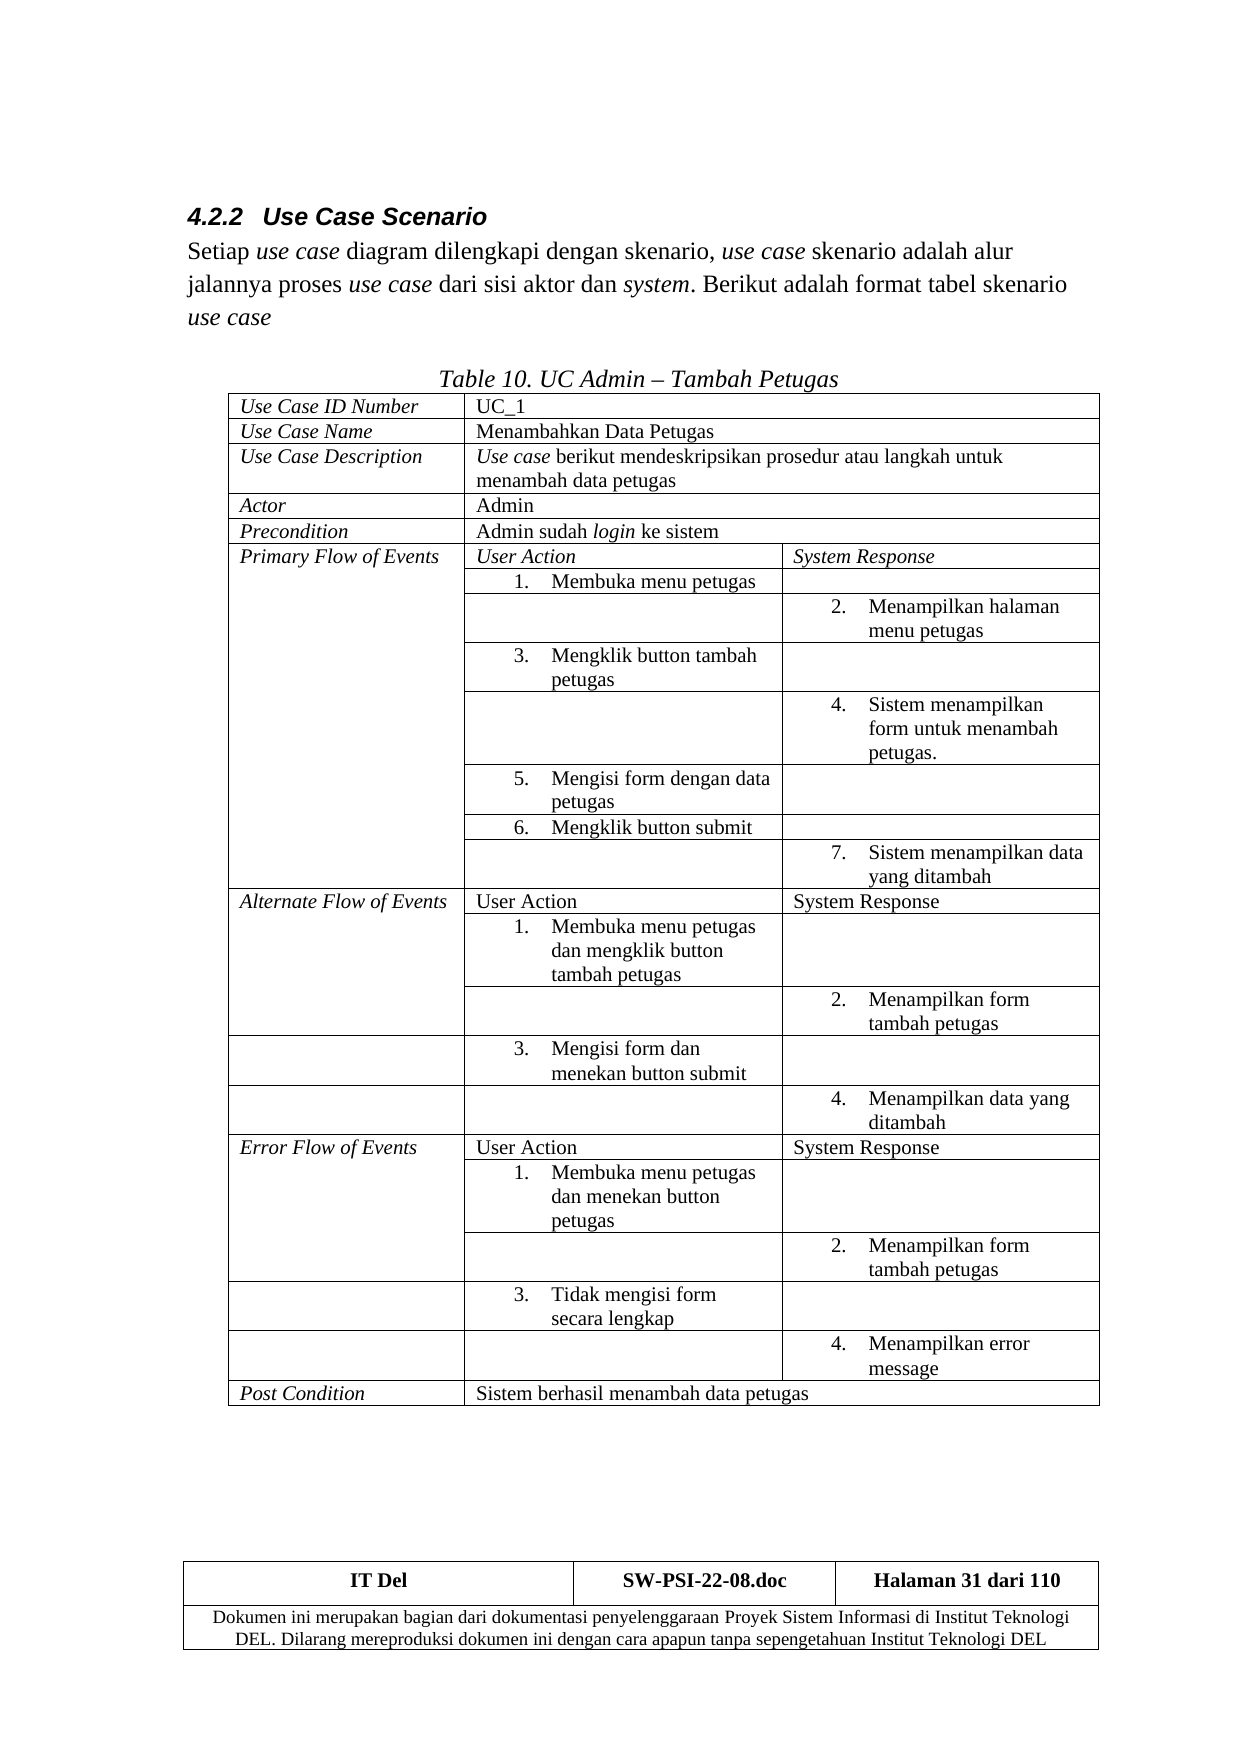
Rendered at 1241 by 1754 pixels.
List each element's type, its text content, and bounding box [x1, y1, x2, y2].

table_cell Sistem menampilkan form untuk menambah petugas. [783, 692, 1099, 764]
table_cell [465, 1331, 782, 1379]
table_cell [465, 840, 782, 888]
table_cell System Response [783, 889, 1099, 913]
table_cell Use case berikut mendeskripsikan prosedur atau langkah untuk menambah data petugas [465, 444, 1099, 492]
table_header UC_1 [465, 394, 1099, 418]
table_cell Use Case Description [229, 444, 464, 492]
table_cell Mengisi form dan menekan button submit [465, 1036, 782, 1084]
table_cell Error Flow of Events [229, 1135, 464, 1281]
table_cell Mengklik button submit [465, 815, 782, 839]
table_cell Menampilkan data yang ditambah [783, 1086, 1099, 1134]
table_cell Membuka menu petugas dan menekan button petugas [465, 1160, 782, 1232]
table_cell [783, 1282, 1099, 1330]
table_cell Menampilkan error message [783, 1331, 1099, 1379]
table_cell [783, 815, 1099, 839]
table_cell Menambahkan Data Petugas [465, 419, 1099, 443]
table_cell Menampilkan form tambah petugas [783, 987, 1099, 1035]
text Table 10. UC Admin – Tambah Petugas [187, 364, 1092, 393]
table_cell Precondition [229, 519, 464, 543]
table_cell [783, 1160, 1099, 1232]
table_cell [783, 1036, 1099, 1084]
table_cell Sistem berhasil menambah data petugas [465, 1381, 1099, 1404]
table_cell System Response [783, 1135, 1099, 1159]
table_cell Menampilkan halaman menu petugas [783, 594, 1099, 642]
subtitle Use Case Scenario [187, 201, 1092, 230]
table_cell Primary Flow of Events [229, 544, 464, 888]
table_cell [465, 594, 782, 642]
table_cell Menampilkan form tambah petugas [783, 1233, 1099, 1281]
table_cell [783, 914, 1099, 986]
table_cell [229, 1086, 464, 1134]
table_cell Mengklik button tambah petugas [465, 643, 782, 691]
table_cell Alternate Flow of Events [229, 889, 464, 1035]
table_cell Actor [229, 494, 464, 517]
table_cell Mengisi form dengan data petugas [465, 765, 782, 813]
table_cell [229, 1036, 464, 1084]
table_cell [783, 569, 1099, 593]
table_cell User Action [465, 889, 782, 913]
table_cell Membuka menu petugas dan mengklik button tambah petugas [465, 914, 782, 986]
table_cell Membuka menu petugas [465, 569, 782, 593]
table_cell Tidak mengisi form secara lengkap [465, 1282, 782, 1330]
table_cell Admin sudah login ke sistem [465, 519, 1099, 543]
table_cell [465, 987, 782, 1035]
table_cell [229, 1331, 464, 1379]
table_cell [465, 1086, 782, 1134]
table_cell [783, 765, 1099, 813]
table_cell [229, 1282, 464, 1330]
table_cell [465, 1233, 782, 1281]
table_cell Admin [465, 494, 1099, 517]
table_header Use Case ID Number [229, 394, 464, 418]
table_cell Sistem menampilkan data yang ditambah [783, 840, 1099, 888]
text Setiap use case diagram dilengkapi dengan skenario, use case skenario adalah alur jalannya proses use case dari sisi aktor dan system. Berikut adalah format tabel skenario use case [187, 236, 1092, 331]
table_cell User Action [465, 544, 782, 568]
table_cell User Action [465, 1135, 782, 1159]
table_cell Post Condition [229, 1381, 464, 1404]
table_cell [783, 643, 1099, 691]
table_cell [465, 692, 782, 764]
table_cell Use Case Name [229, 419, 464, 443]
table_cell System Response [783, 544, 1099, 568]
